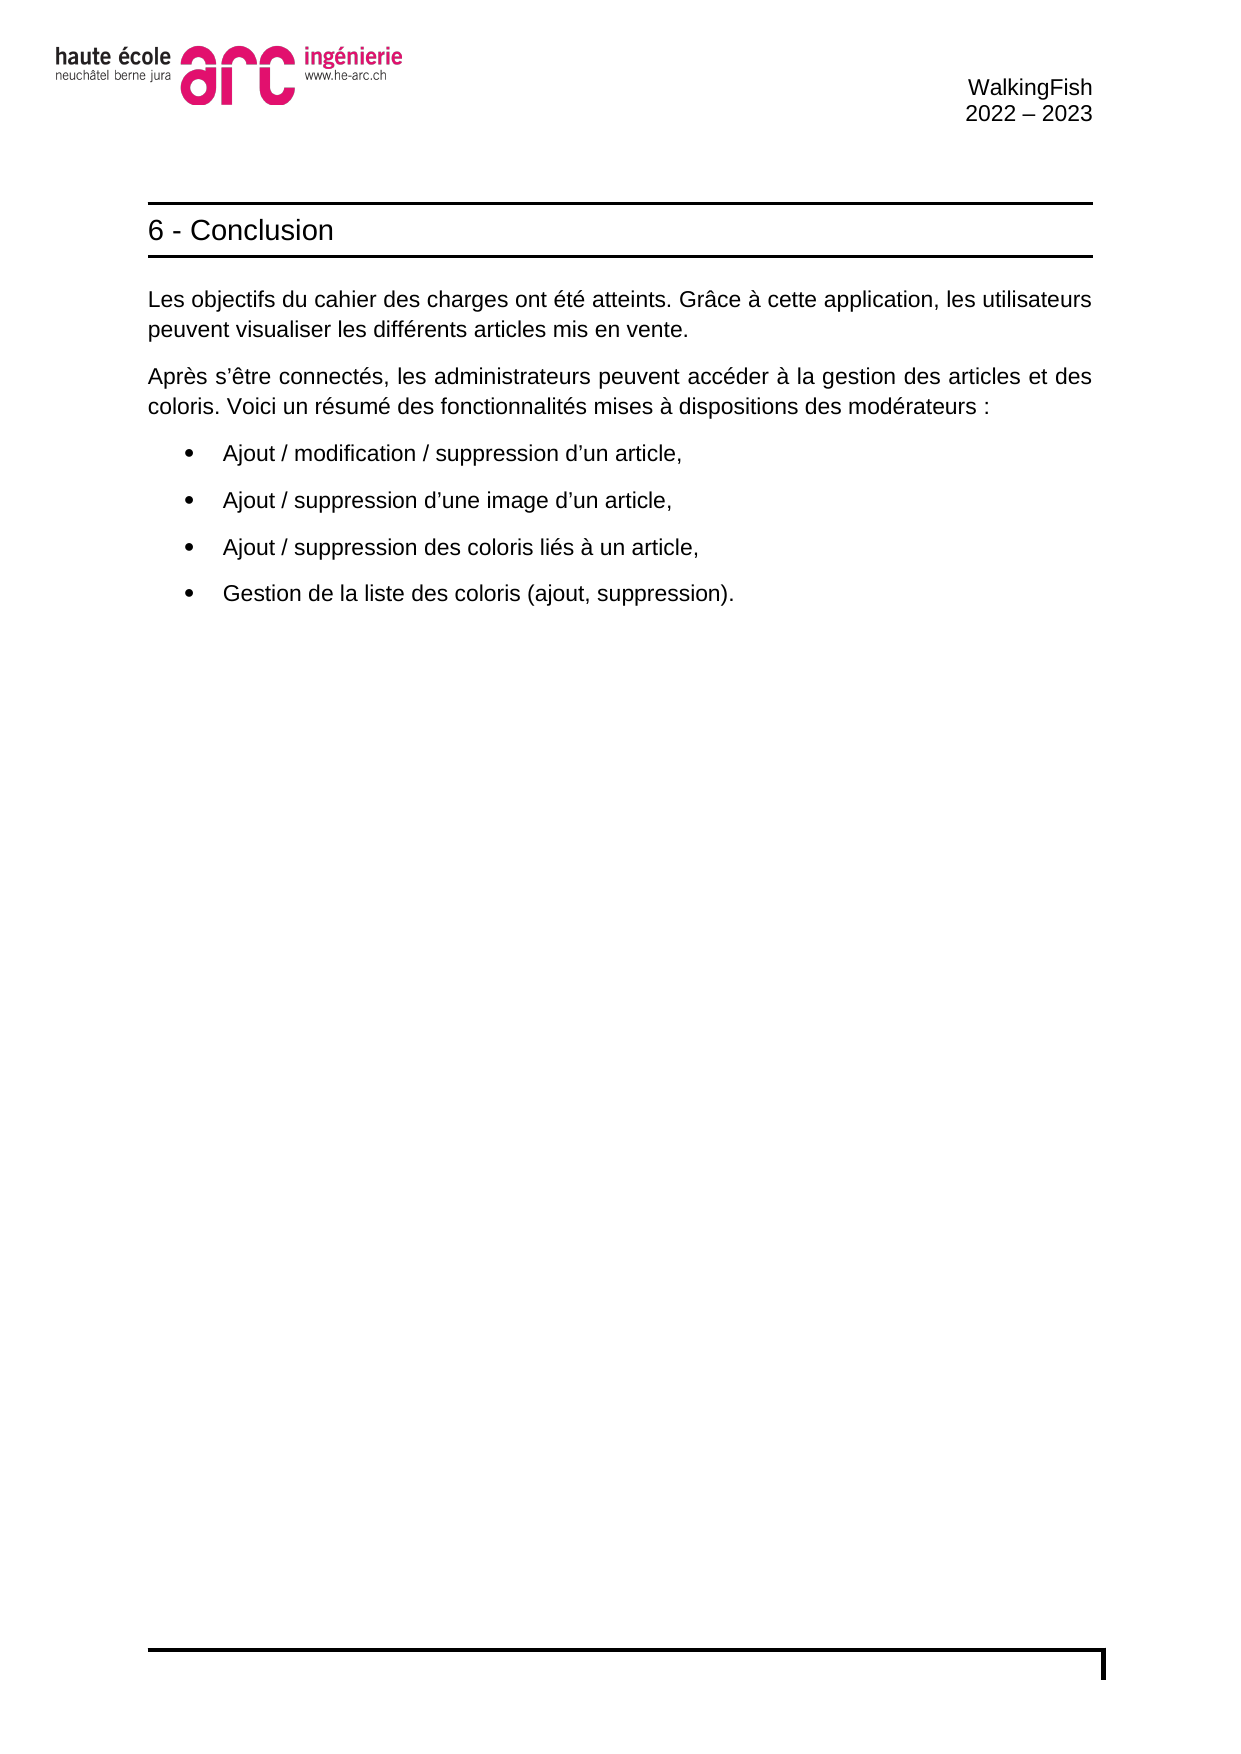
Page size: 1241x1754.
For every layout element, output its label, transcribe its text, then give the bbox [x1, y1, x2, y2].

list Ajout / modification / suppression d’un article, [185, 440, 1093, 466]
list Ajout / suppression d’une image d’un article, [185, 487, 1093, 513]
list Ajout / suppression des coloris liés à un article, [185, 533, 1093, 560]
text Après s’être connectés, les administrateurs peuvent accéder à la gestion des articles et des coloris. Voici un résumé des fonctionnalités mises à dispositions des modérateurs : [148, 363, 1093, 419]
text Conclusion [148, 205, 1093, 255]
picture [50, 42, 406, 105]
text Les objectifs du cahier des charges ont été atteints. Grâce à cette application, les utilisateurs peuvent visualiser les différents articles mis en vente. [148, 286, 1093, 342]
list Gestion de la liste des coloris (ajout, suppression). [185, 580, 1093, 607]
